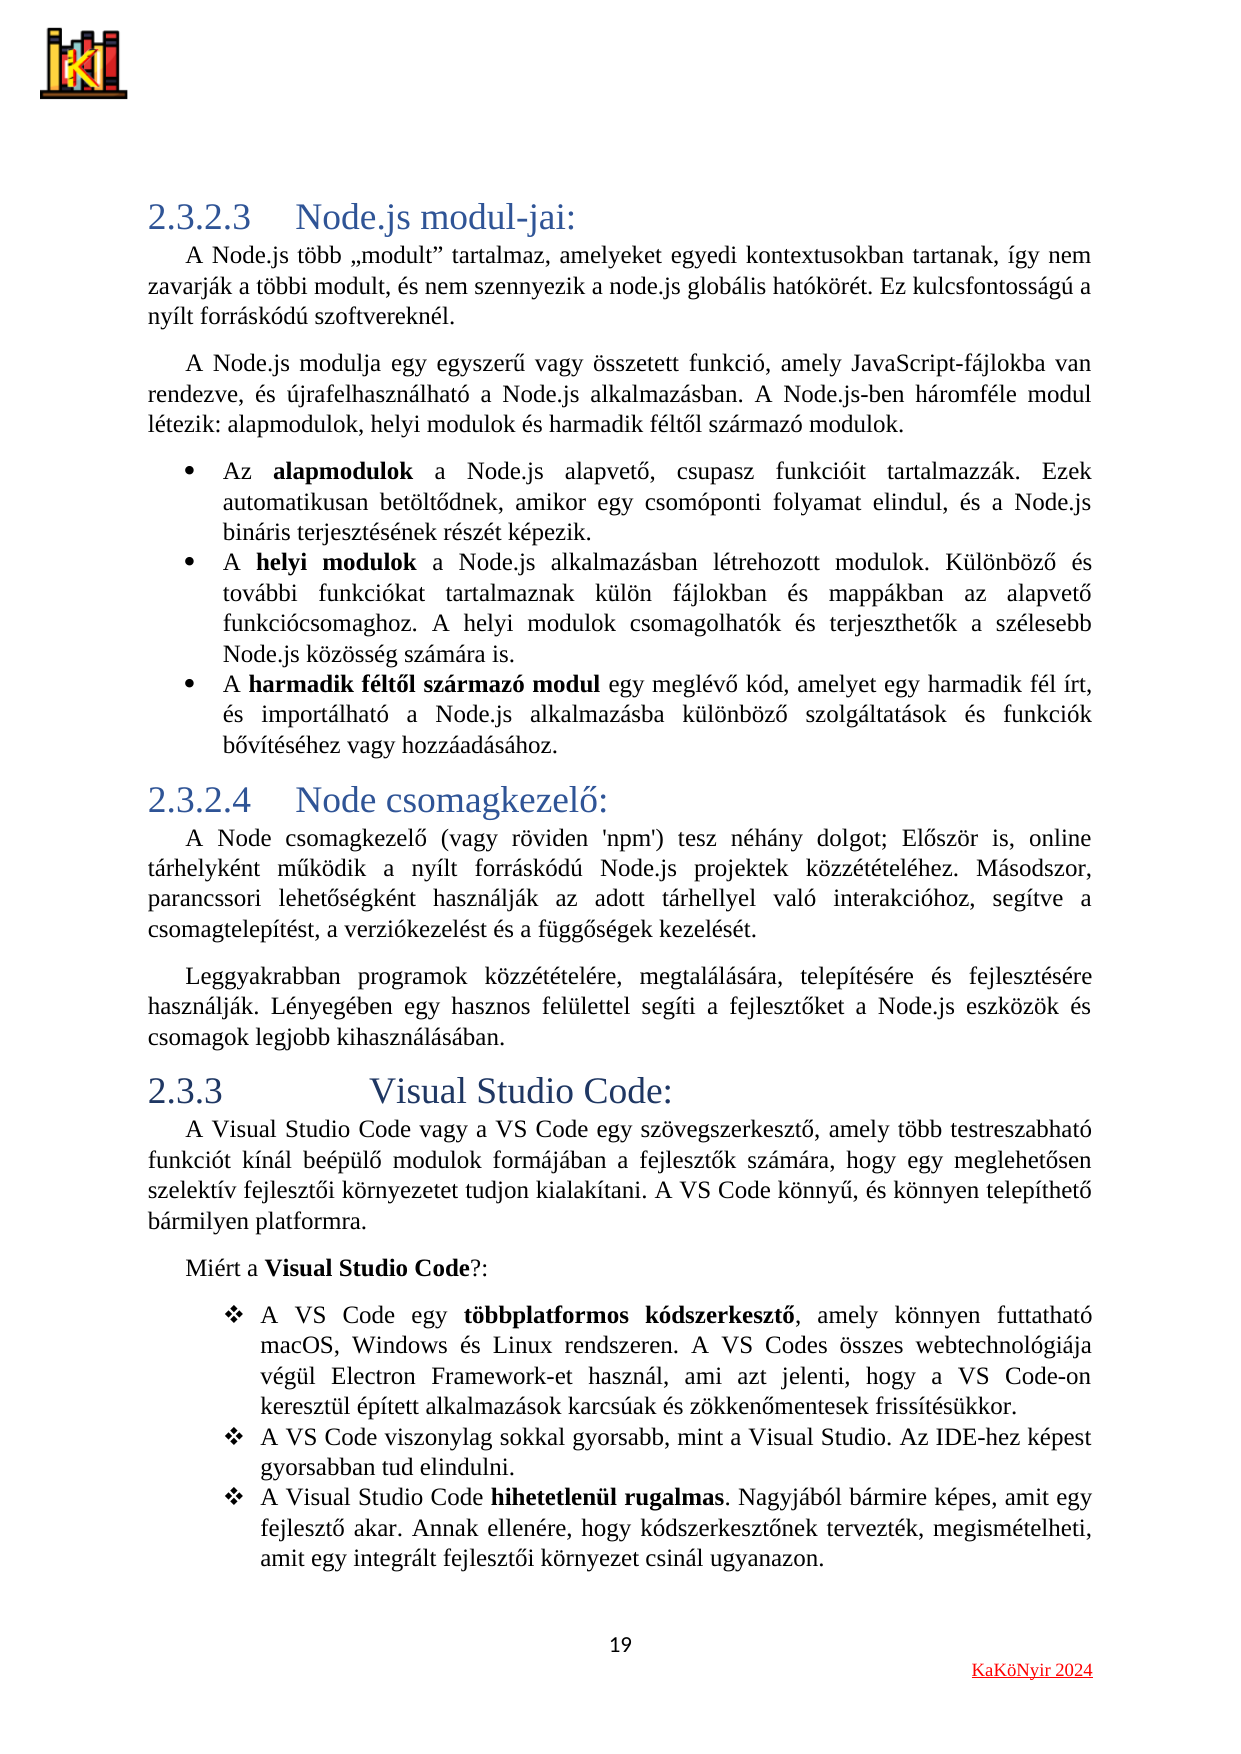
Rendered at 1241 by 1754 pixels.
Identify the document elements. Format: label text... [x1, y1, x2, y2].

text A Node csomagkezelő (vagy röviden 'npm') tesz néhány dolgot; Először is, online tárhelyként működik a nyílt forráskódú Node.js projektek közzétételéhez. Másodszor, parancssori lehetőségként használják az adott tárhellyel való interakcióhoz, segítve a csomagtelepítést, a verziókezelést és a függőségek kezelését. [148, 823, 1093, 943]
list A harmadik féltől származó modul egy meglévő kód, amelyet egy harmadik fél írt, és importálható a Node.js alkalmazásba különböző szolgáltatások és funkciók bővítéséhez vagy hozzáadásához. [185, 669, 1093, 759]
text A Visual Studio Code vagy a VS Code egy szövegszerkesztő, amely több testreszabható funkciót kínál beépülő modulok formájában a fejlesztők számára, hogy egy meglehetősen szelektív fejlesztői környezetet tudjon kialakítani. A VS Code könnyű, és könnyen telepíthető bármilyen platformra. [148, 1114, 1093, 1234]
text Miért a Visual Studio Code?: [148, 1253, 1093, 1282]
subtitle Node csomagkezelő: [148, 777, 1093, 820]
text A Node.js több „modult” tartalmaz, amelyeket egyedi kontextusokban tartanak, így nem zavarják a többi modult, és nem szennyezik a node.js globális hatókörét. Ez kulcsfontosságú a nyílt forráskódú szoftvereknél. [148, 240, 1093, 330]
list Az alapmodulok a Node.js alapvető, csupasz funkcióit tartalmazzák. Ezek automatikusan betöltődnek, amikor egy csomóponti folyamat elindul, és a Node.js bináris terjesztésének részét képezik. [185, 456, 1093, 546]
picture [40, 20, 128, 108]
list A VS Code viszonylag sokkal gyorsabb, mint a Visual Studio. Az IDE-hez képest gyorsabban tud elindulni. [223, 1422, 1093, 1481]
list A Visual Studio Code hihetetlenül rugalmas. Nagyjából bármire képes, amit egy fejlesztő akar. Annak ellenére, hogy kódszerkesztőnek tervezték, megismételheti, amit egy integrált fejlesztői környezet csinál ugyanazon. [223, 1482, 1093, 1572]
list A helyi modulok a Node.js alkalmazásban létrehozott modulok. Különböző és további funkciókat tartalmaznak külön fájlokban és mappákban az alapvető funkciócsomaghoz. A helyi modulok csomagolhatók és terjeszthetők a szélesebb Node.js közösség számára is. [185, 547, 1093, 667]
text Leggyakrabban programok közzétételére, megtalálására, telepítésére és fejlesztésére használják. Lényegében egy hasznos felülettel segíti a fejlesztőket a Node.js eszközök és csomagok legjobb kihasználásában. [148, 961, 1093, 1051]
text A Node.js modulja egy egyszerű vagy összetett funkció, amely JavaScript-fájlokba van rendezve, és újrafelhasználható a Node.js alkalmazásban. A Node.js-ben háromféle modul létezik: alapmodulok, helyi modulok és harmadik féltől származó modulok. [148, 348, 1093, 438]
subtitle Visual Studio Code: [148, 1069, 1093, 1112]
list A VS Code egy többplatformos kódszerkesztő, amely könnyen futtatható macOS, Windows és Linux rendszeren. A VS Codes összes webtechnológiája végül Electron Framework-et használ, ami azt jelenti, hogy a VS Code-on keresztül épített alkalmazások karcsúak és zökkenőmentesek frissítésükkor. [223, 1300, 1093, 1420]
subtitle Node.js modul-jai: [148, 195, 1093, 238]
